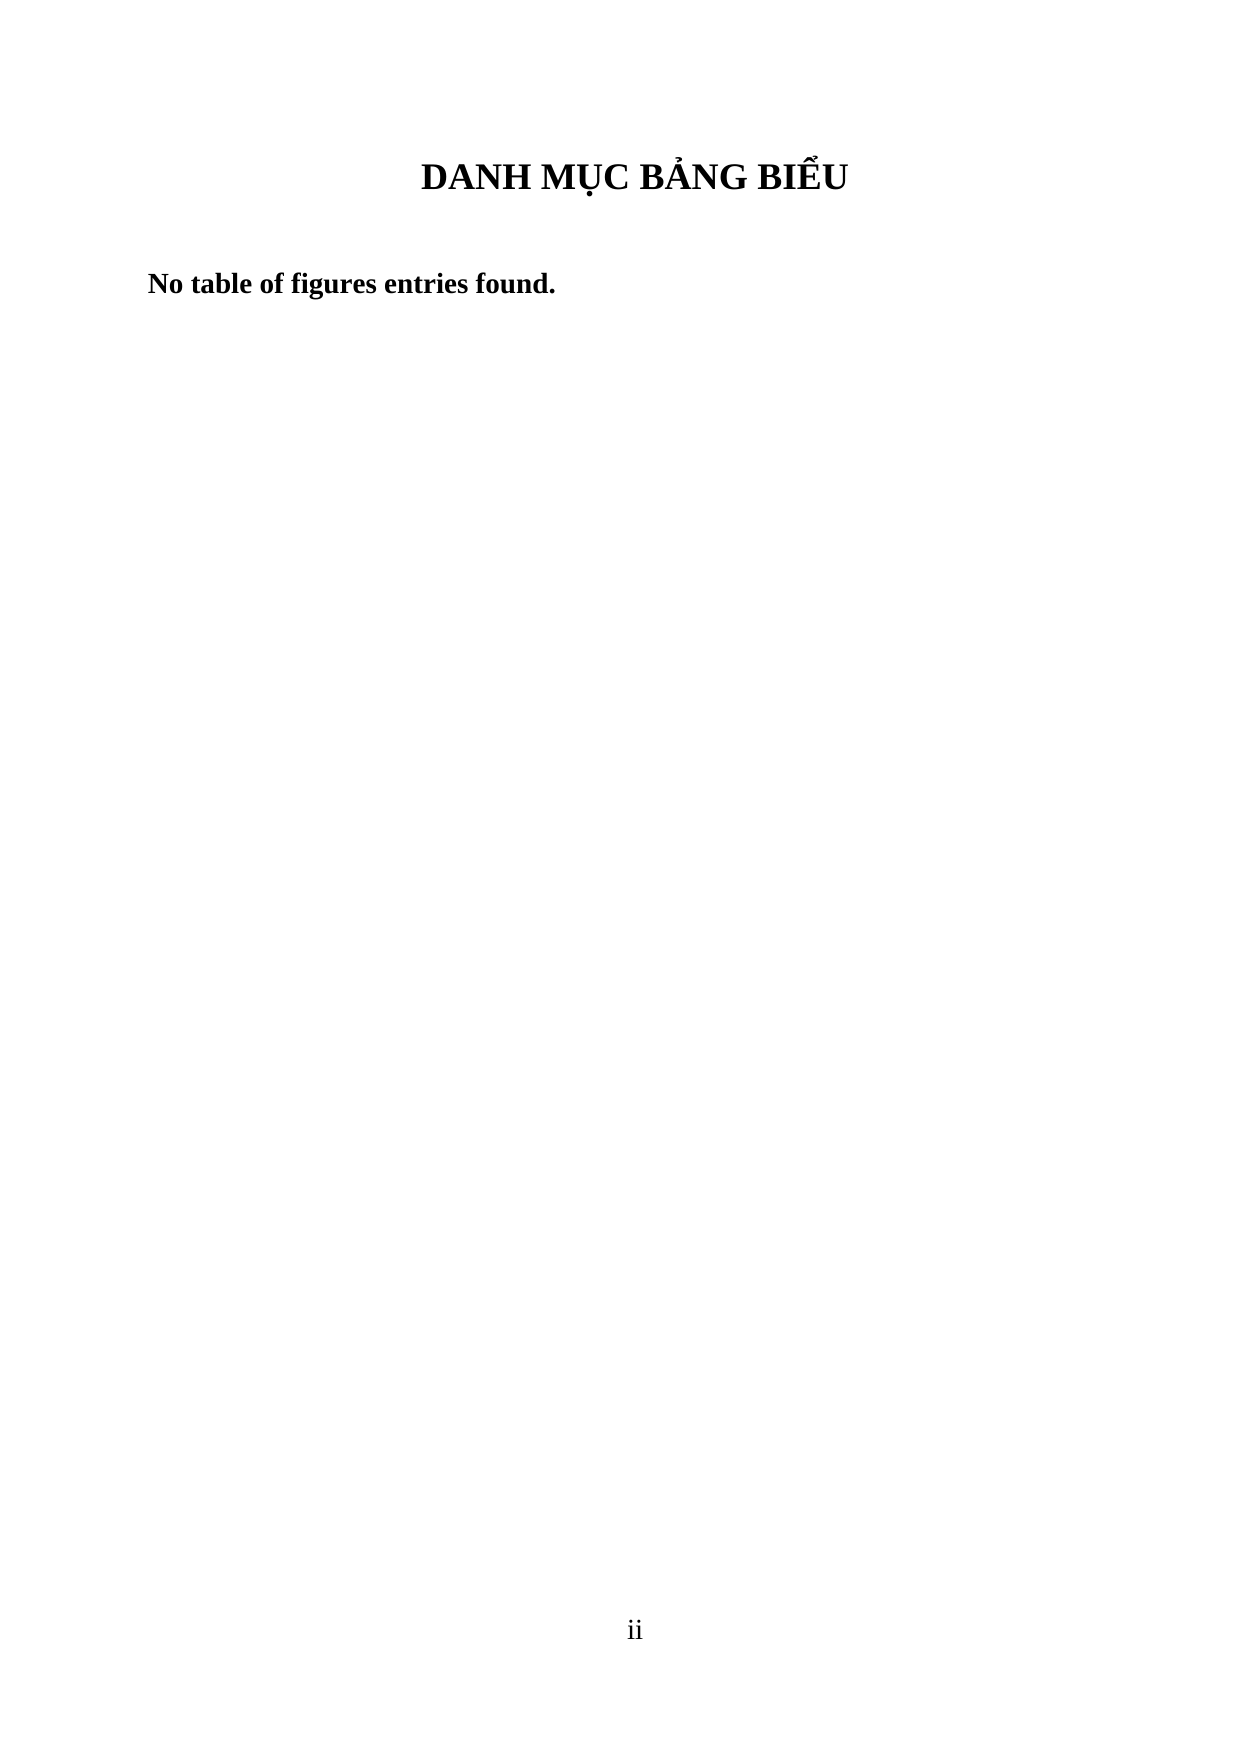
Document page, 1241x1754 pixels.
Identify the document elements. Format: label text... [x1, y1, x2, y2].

text No table of figures entries found. [148, 267, 1122, 300]
text DANH MỤC BẢNG BIỂU [163, 154, 1107, 198]
